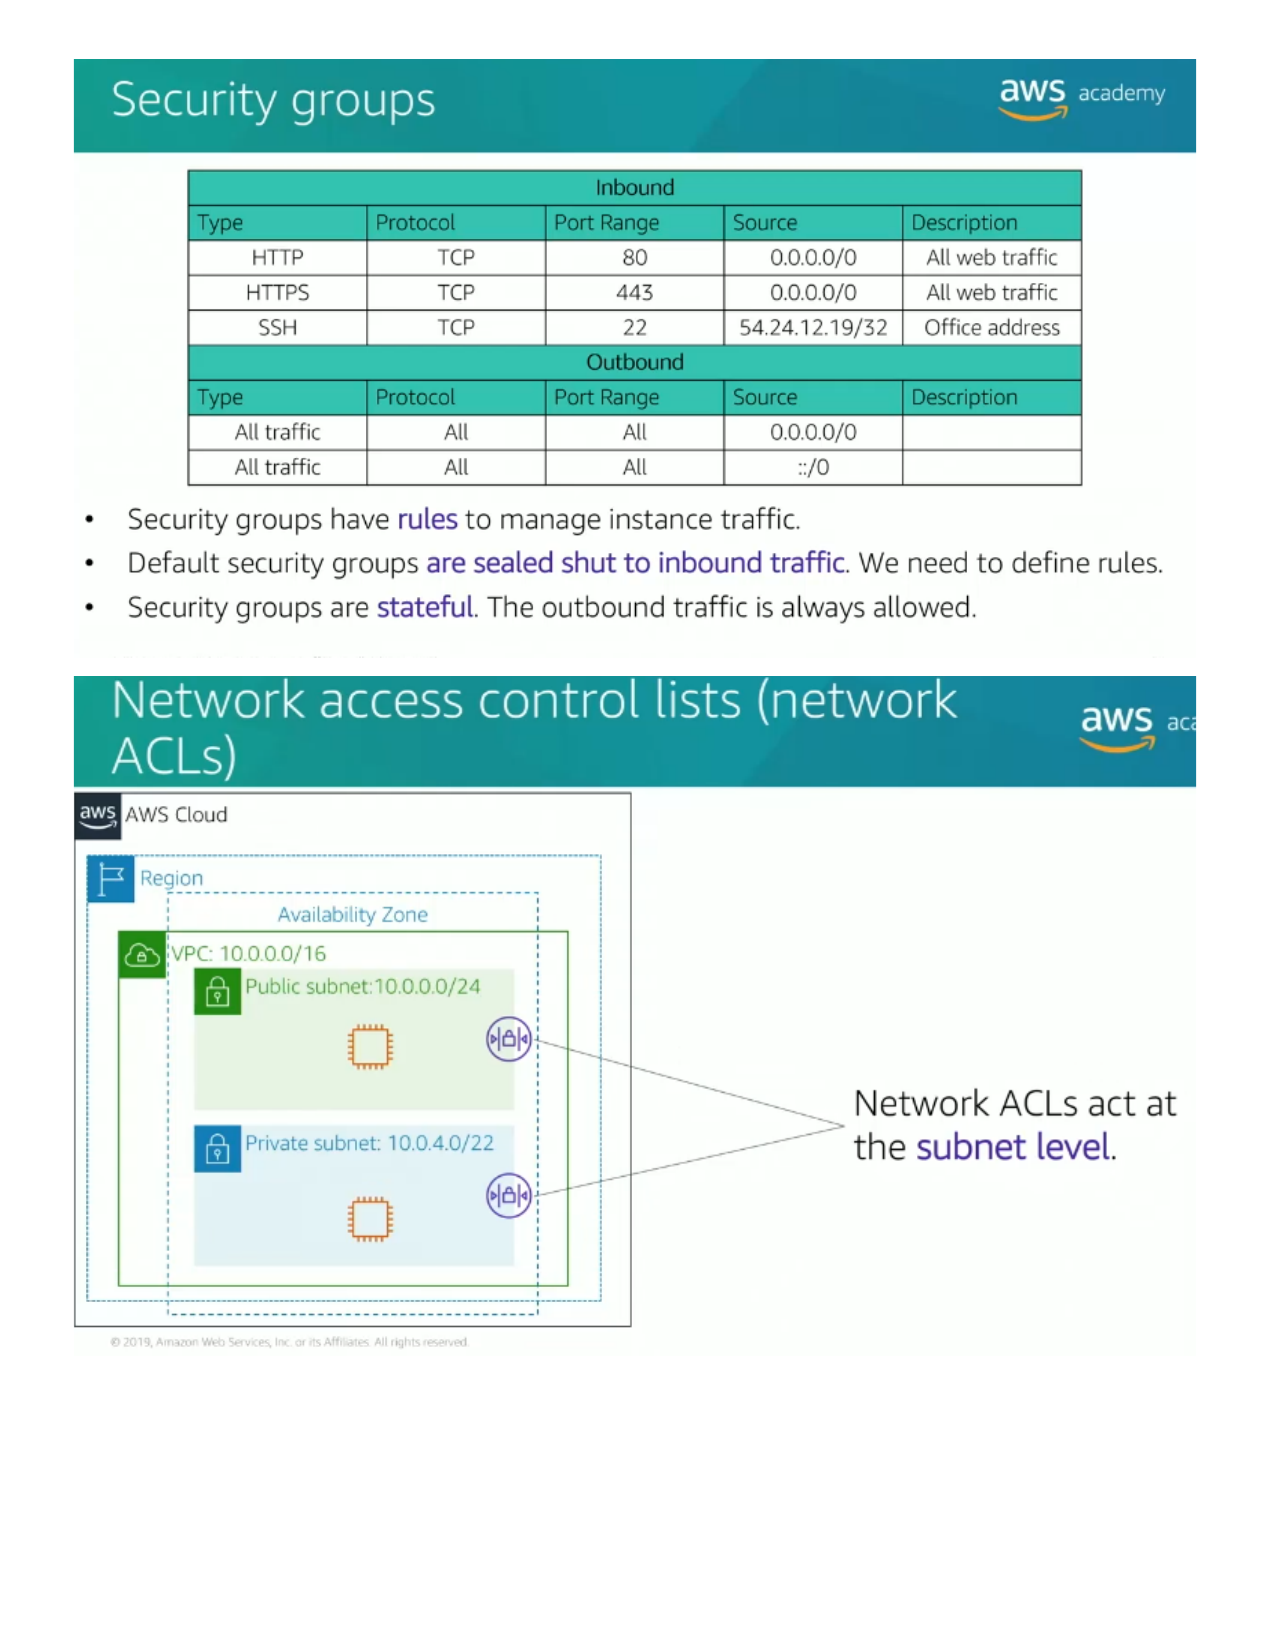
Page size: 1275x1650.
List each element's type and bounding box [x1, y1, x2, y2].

picture [73, 676, 1197, 1356]
picture [73, 59, 1197, 658]
